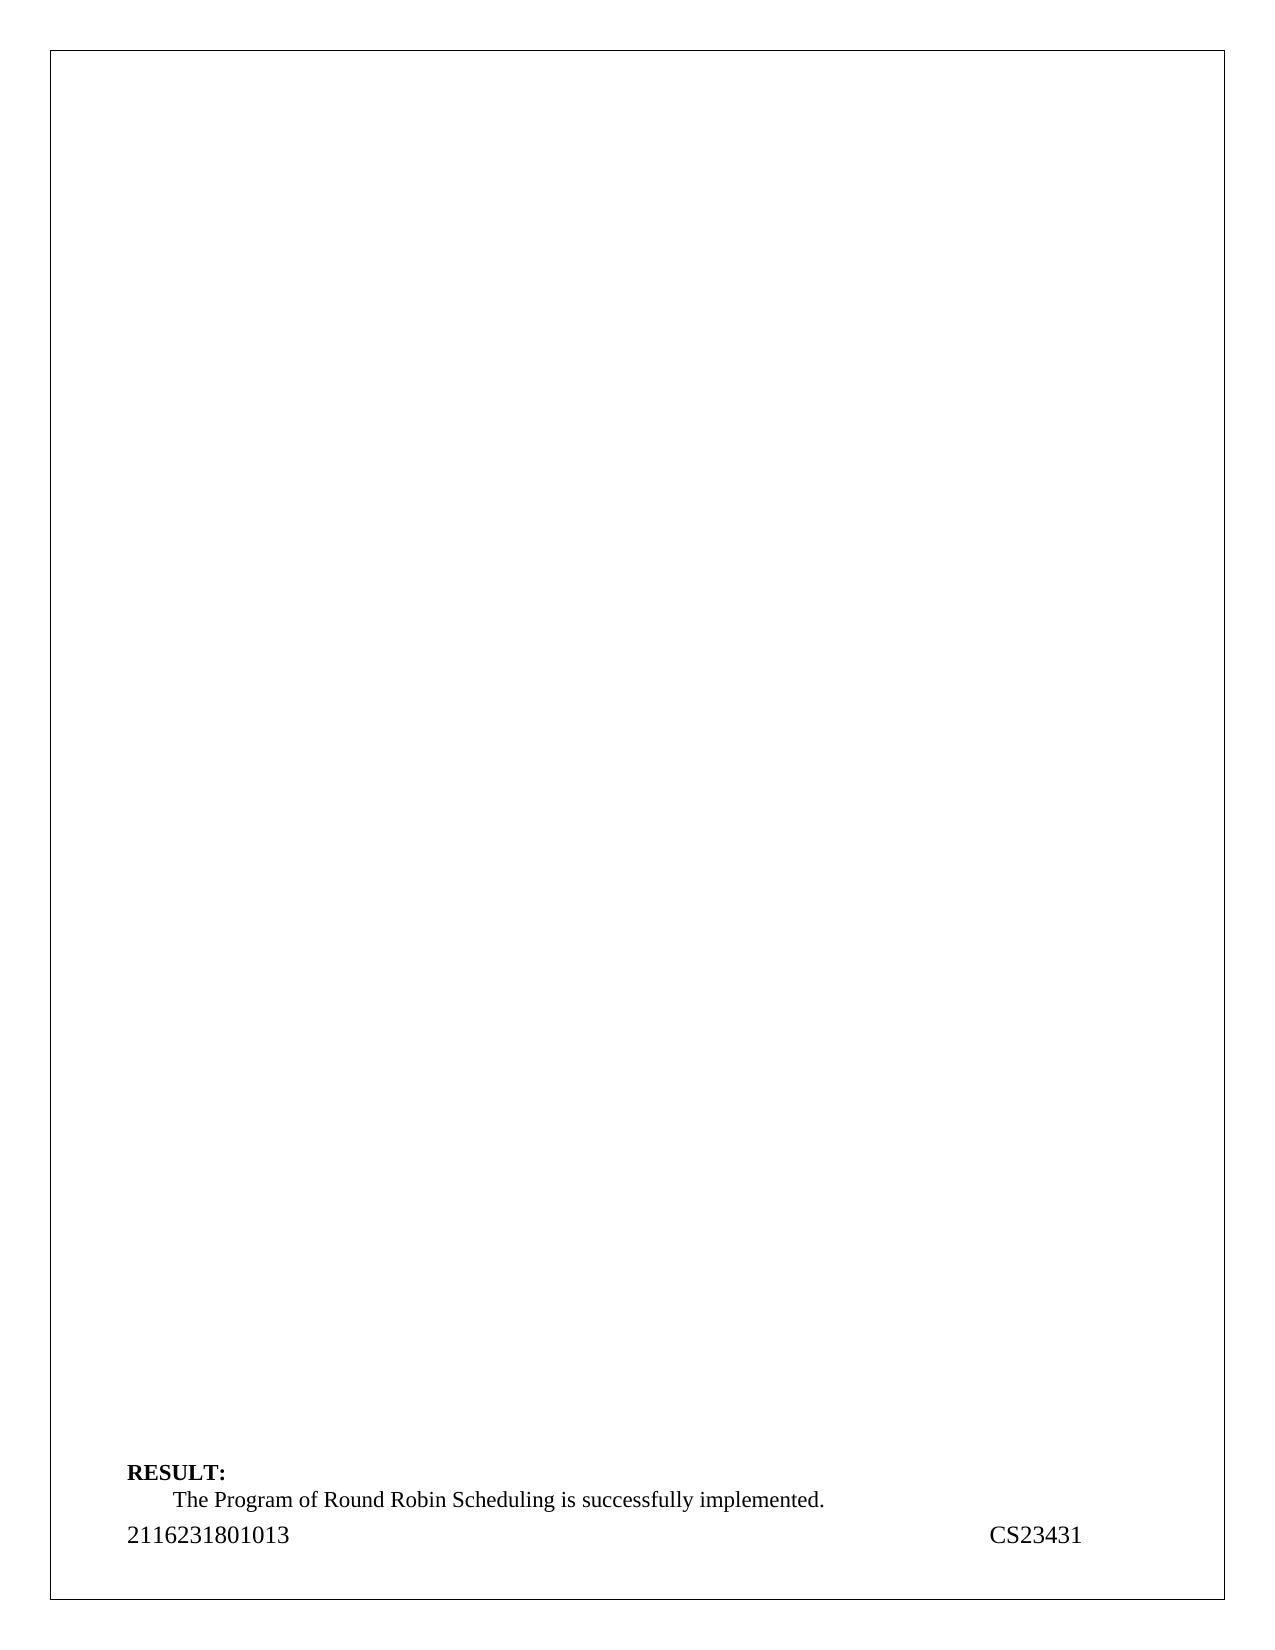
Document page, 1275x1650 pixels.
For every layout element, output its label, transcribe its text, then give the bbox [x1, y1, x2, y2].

text RESULT: [127, 1459, 1154, 1486]
text The Program of Round Robin Scheduling is successfully implemented. [127, 1486, 1154, 1512]
